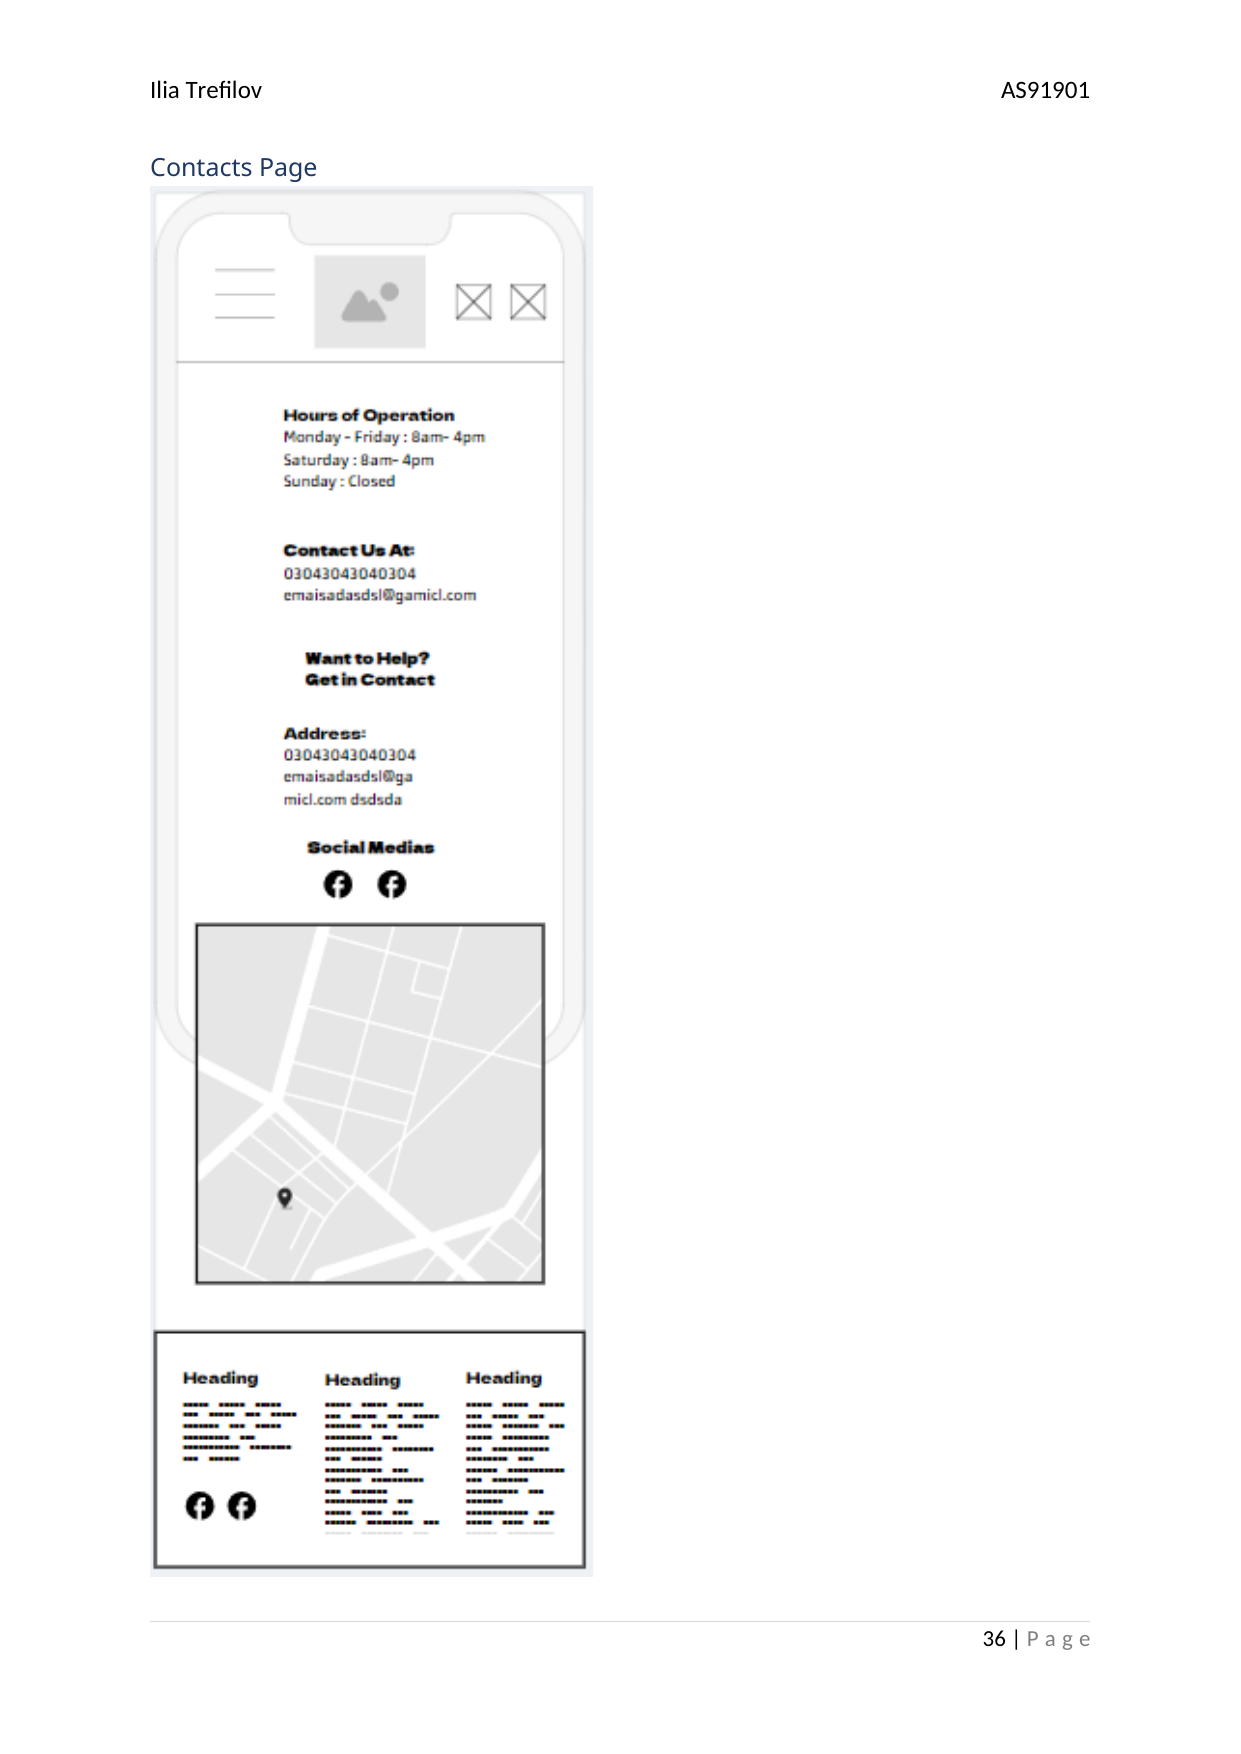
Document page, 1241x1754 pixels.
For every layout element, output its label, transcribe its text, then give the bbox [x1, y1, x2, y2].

subtitle Contacts Page [150, 150, 1090, 184]
picture [150, 186, 594, 1577]
